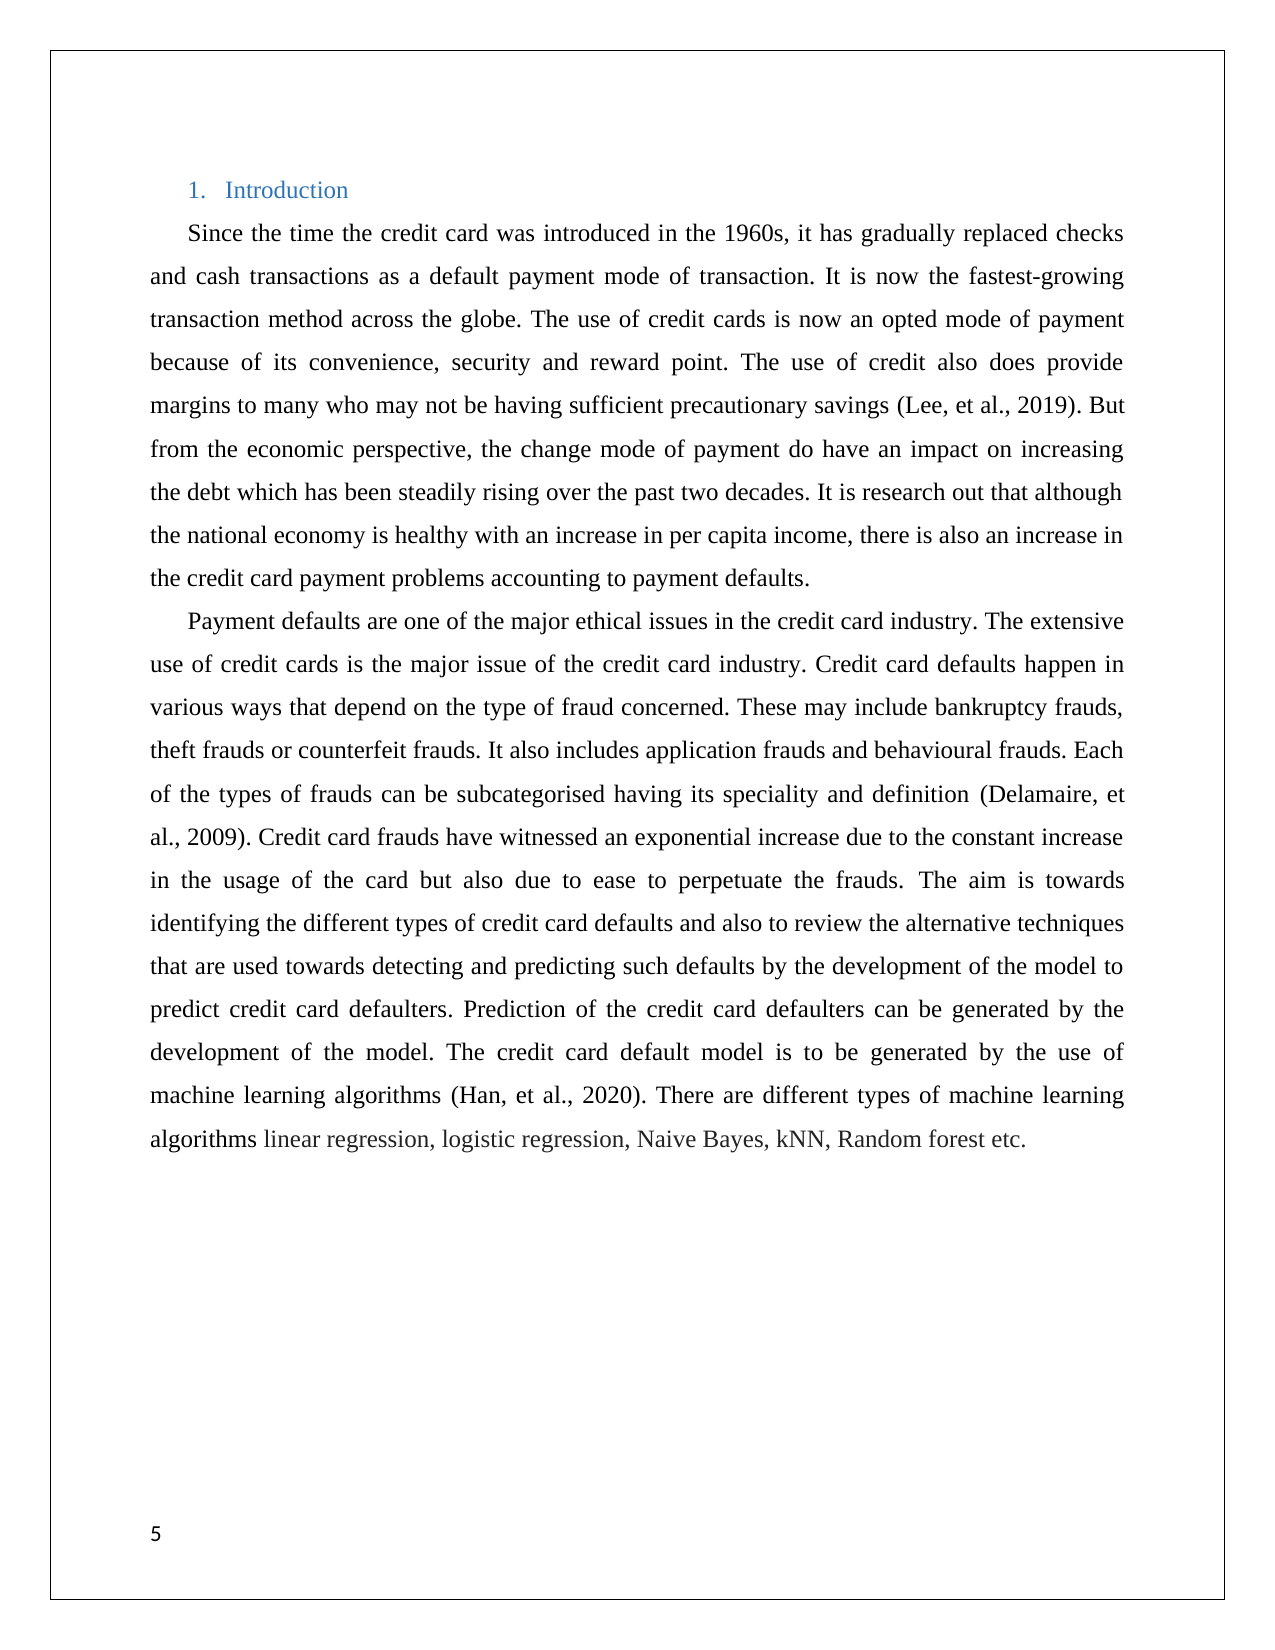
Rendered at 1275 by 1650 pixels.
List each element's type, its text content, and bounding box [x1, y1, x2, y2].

text Payment defaults are one of the major ethical issues in the credit card industry. The extensive use of credit cards is the major issue of the credit card industry. Credit card defaults happen in various ways that depend on the type of fraud concerned. These may include bankruptcy frauds, theft frauds or counterfeit frauds. It also includes application frauds and behavioural frauds. Each of the types of frauds can be subcategorised having its speciality and definition . Credit card frauds have witnessed an exponential increase due to the constant increase in the usage of the card but also due to ease to perpetuate the frauds. The aim is towards identifying the different types of credit card defaults and also to review the alternative techniques that are used towards detecting and predicting such defaults by the development of the model to predict credit card defaulters. Prediction of the credit card defaulters can be generated by the development of the model. The credit card default model is to be generated by the use of machine learning algorithms . There are different types of machine learning algorithms linear regression, logistic regression, Naive Bayes, kNN, Random forest etc. [150, 606, 1125, 1152]
subtitle Introduction [187, 175, 1125, 204]
text Since the time the credit card was introduced in the 1960s, it has gradually replaced checks and cash transactions as a default payment mode of transaction. It is now the fastest-growing transaction method across the globe. The use of credit cards is now an opted mode of payment because of its convenience, security and reward point. The use of credit also does provide margins to many who may not be having sufficient precautionary savings . But from the economic perspective, the change mode of payment do have an impact on increasing the debt which has been steadily rising over the past two decades. It is research out that although the national economy is healthy with an increase in per capita income, there is also an increase in the credit card payment problems accounting to payment defaults. [150, 218, 1125, 592]
